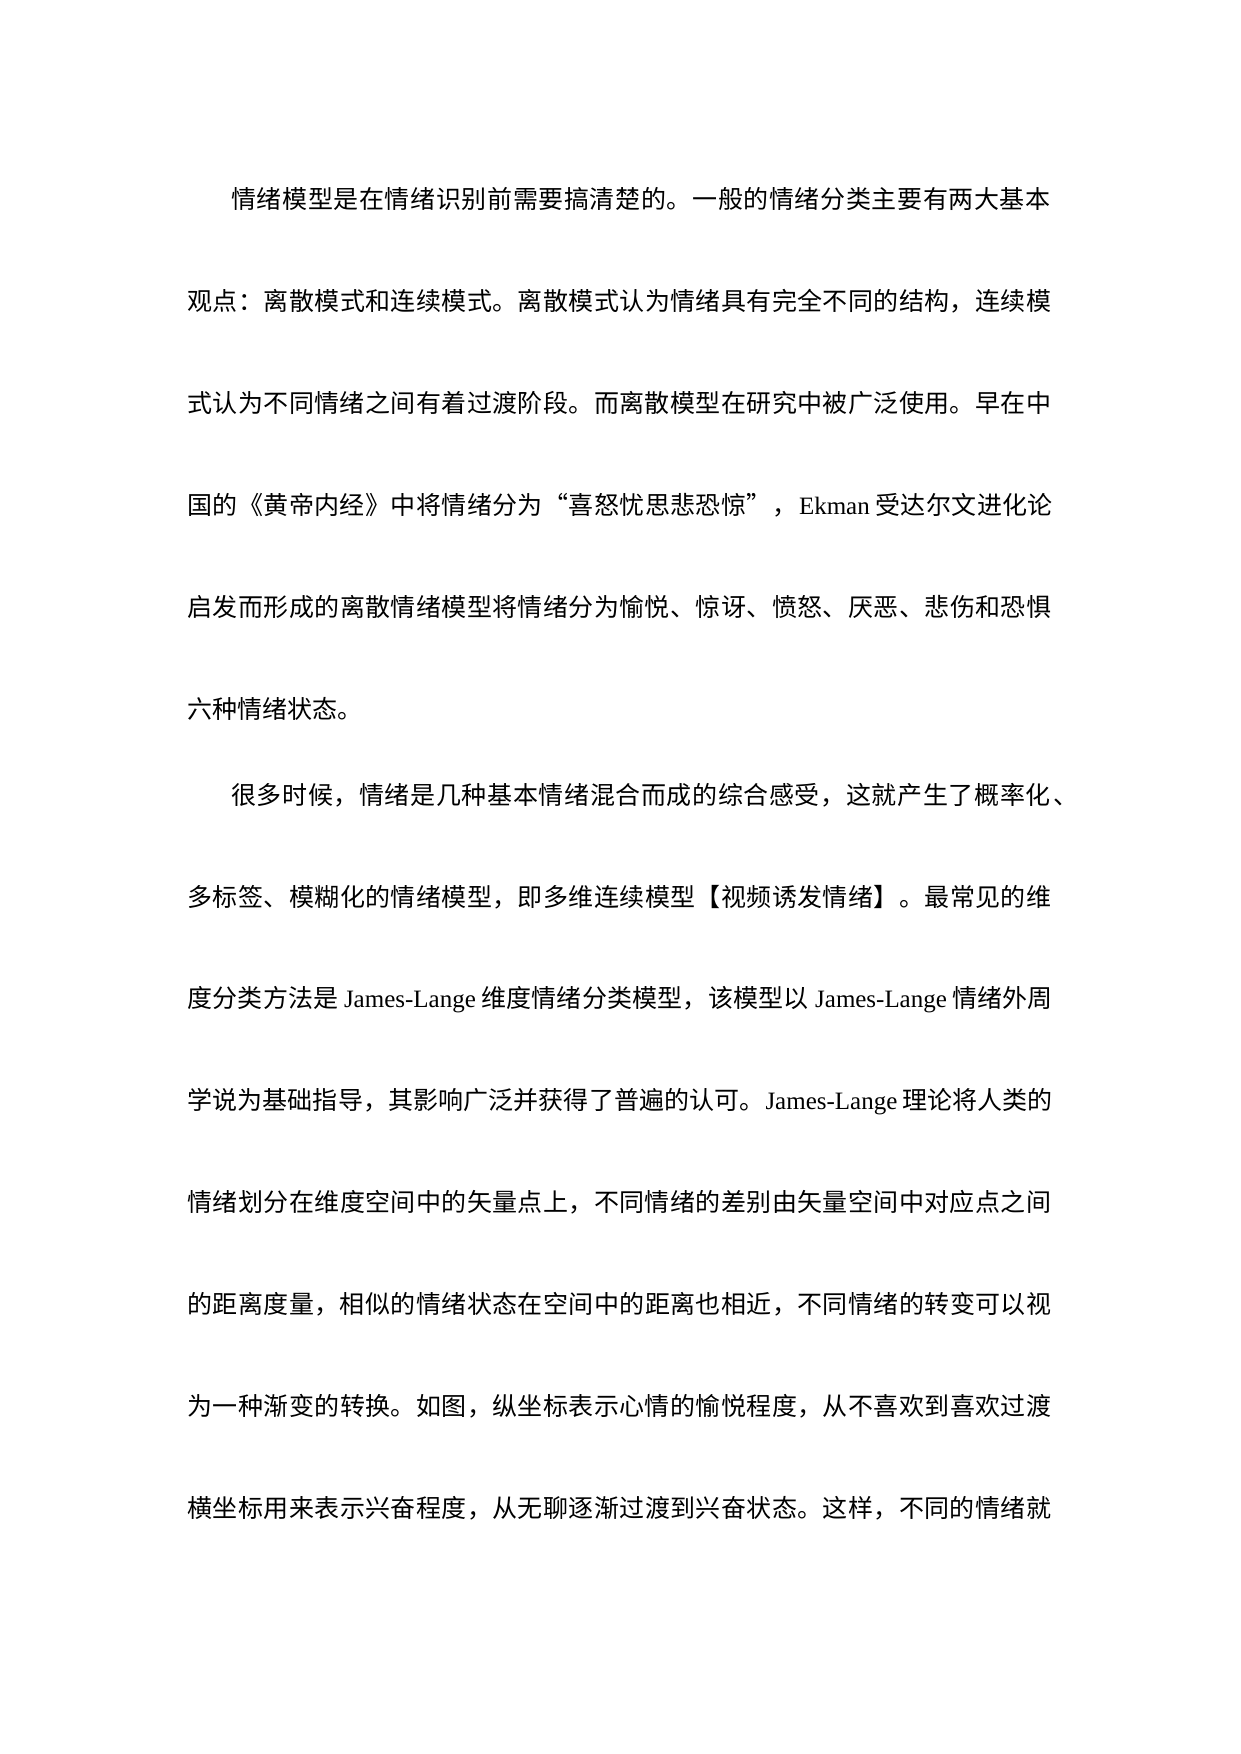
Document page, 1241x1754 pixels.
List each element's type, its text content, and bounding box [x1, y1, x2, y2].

text 情绪模型是在情绪识别前需要搞清楚的。一般的情绪分类主要有两大基本观点：离散模式和连续模式。离散模式认为情绪具有完全不同的结构，连续模式认为不同情绪之间有着过渡阶段。而离散模型在研究中被广泛使用。早在中国的《黄帝内经》中将情绪分为“喜怒忧思悲恐惊”，Ekman受达尔文进化论启发而形成的离散情绪模型将情绪分为愉悦、惊讶、愤怒、厌恶、悲伤和恐惧六种情绪状态。 [187, 164, 1053, 741]
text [187, 759, 1053, 1540]
